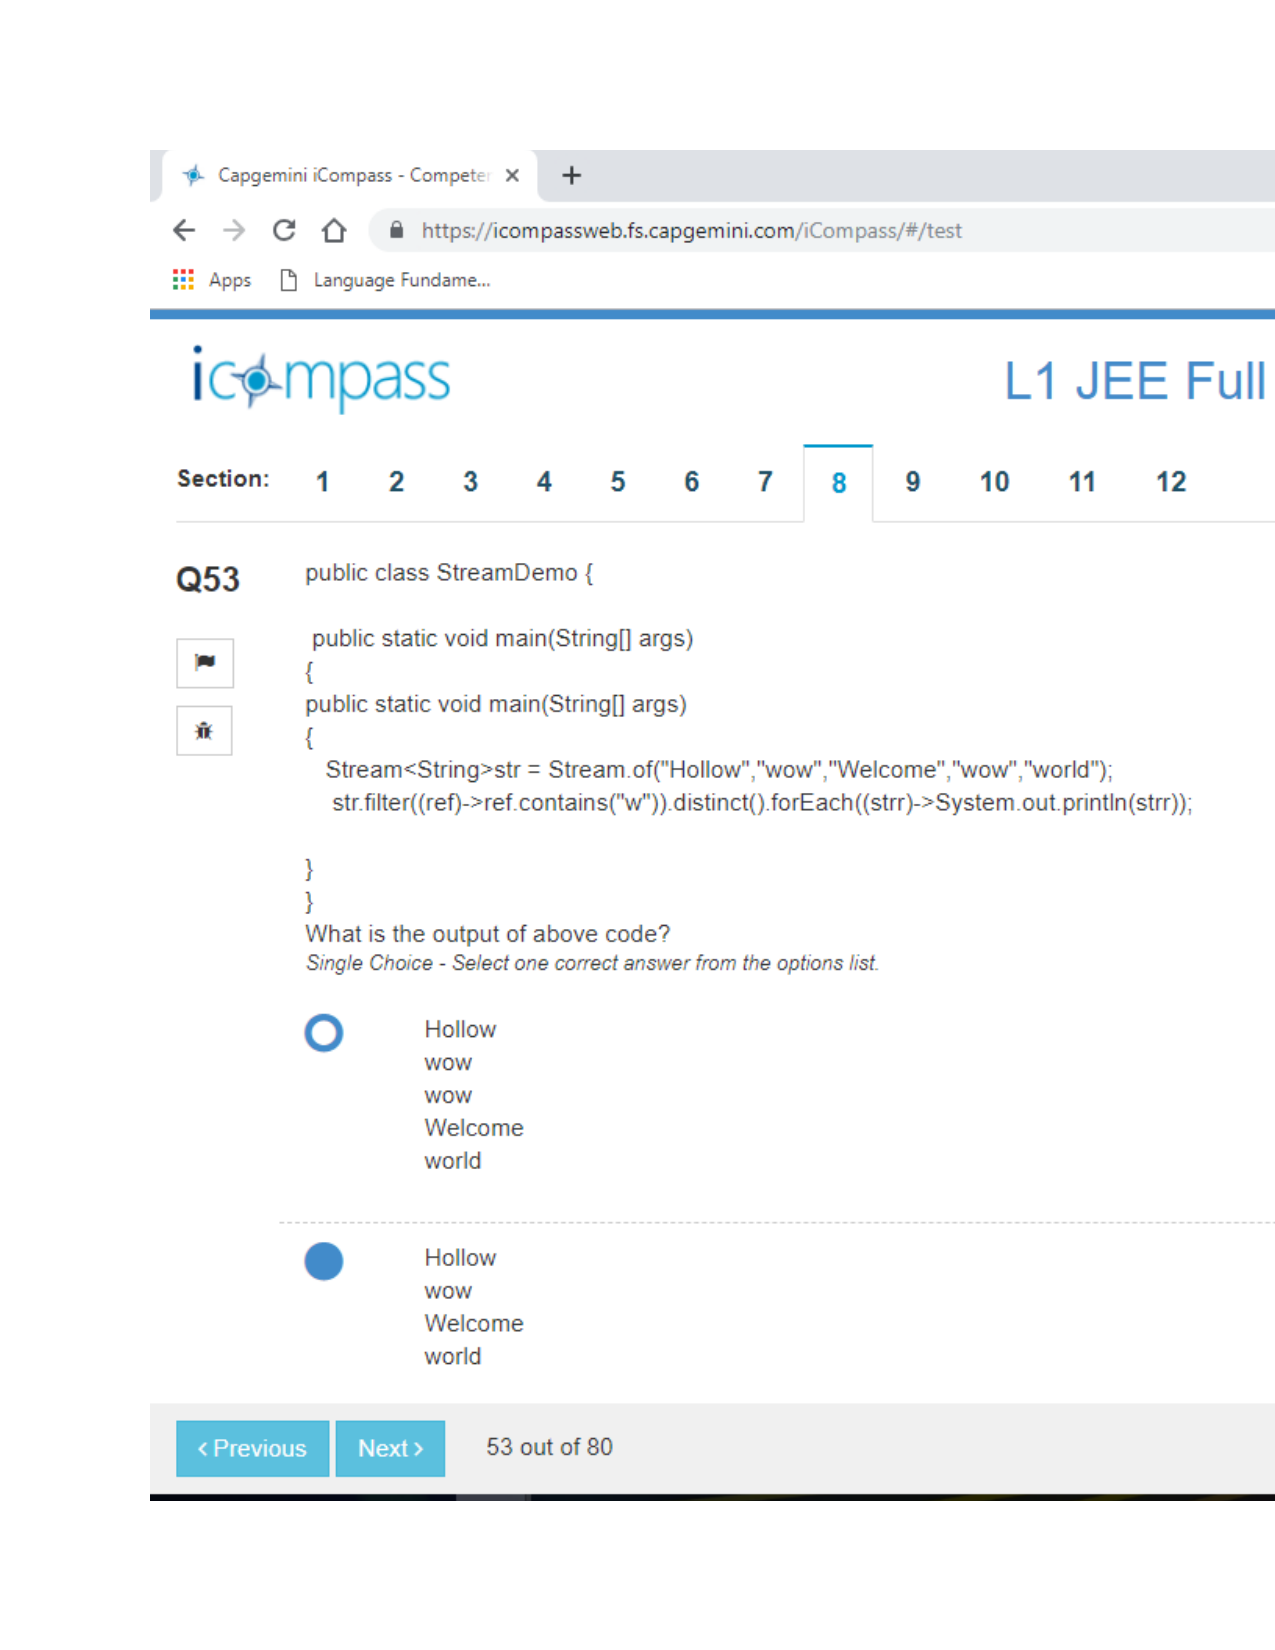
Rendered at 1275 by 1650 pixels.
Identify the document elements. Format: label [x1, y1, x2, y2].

picture [150, 150, 1275, 1501]
